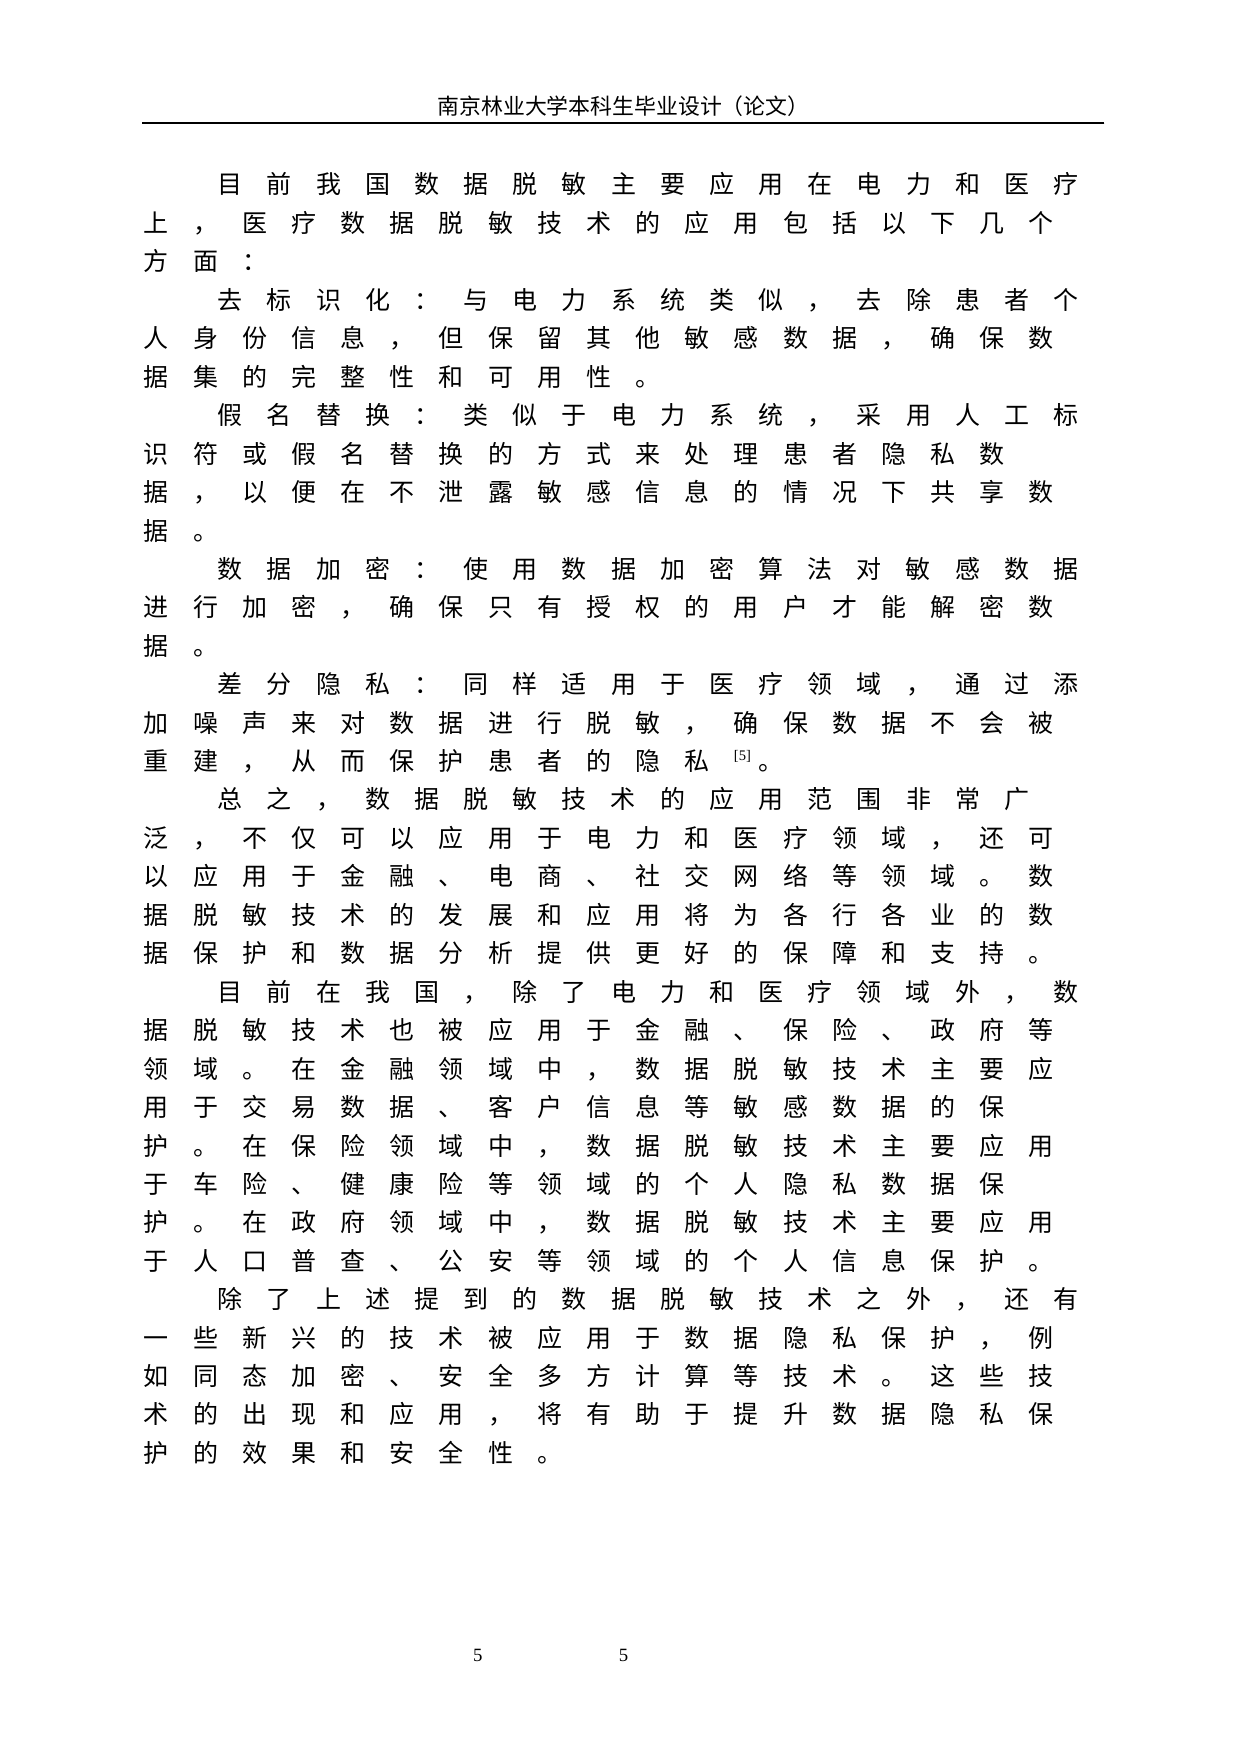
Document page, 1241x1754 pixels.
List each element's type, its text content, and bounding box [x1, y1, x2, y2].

text 目前在我国，除了电力和医疗领域外，数据脱敏技术也被应用于金融、保险、政府等领域。在金融领域中，数据脱敏技术主要应用于交易数据、客户信息等敏感数据的保护。在保险领域中，数据脱敏技术主要应用于车险、健康险等领域的个人隐私数据保护。在政府领域中，数据脱敏技术主要应用于人口普查、公安等领域的个人信息保护。 [144, 971, 1102, 1279]
text 总之，数据脱敏技术的应用范围非常广泛，不仅可以应用于电力和医疗领域，还可以应用于金融、电商、社交网络等领域。数据脱敏技术的发展和应用将为各行各业的数据保护和数据分析提供更好的保障和支持。 [144, 779, 1102, 971]
text 除了上述提到的数据脱敏技术之外，还有一些新兴的技术被应用于数据隐私保护，例如同态加密、安全多方计算等技术。这些技术的出现和应用，将有助于提升数据隐私保护的效果和安全性。 [144, 1279, 1102, 1471]
text 假名替换：类似于电力系统，采用人工标识符或假名替换的方式来处理患者隐私数据，以便在不泄露敏感信息的情况下共享数据。 [144, 394, 1102, 548]
text 数据加密：使用数据加密算法对敏感数据进行加密，确保只有授权的用户才能解密数据。 [144, 548, 1102, 664]
text 去标识化：与电力系统类似，去除患者个人身份信息，但保留其他敏感数据，确保数据集的完整性和可用性。 [144, 279, 1102, 394]
text 差分隐私：同样适用于医疗领域，通过添加噪声来对数据进行脱敏，确保数据不会被重建，从而保护患者的隐私[5]。 [144, 664, 1102, 779]
text 目前我国数据脱敏主要应用在电力和医疗上，医疗数据脱敏技术的应用包括以下几个方面： [144, 164, 1102, 279]
